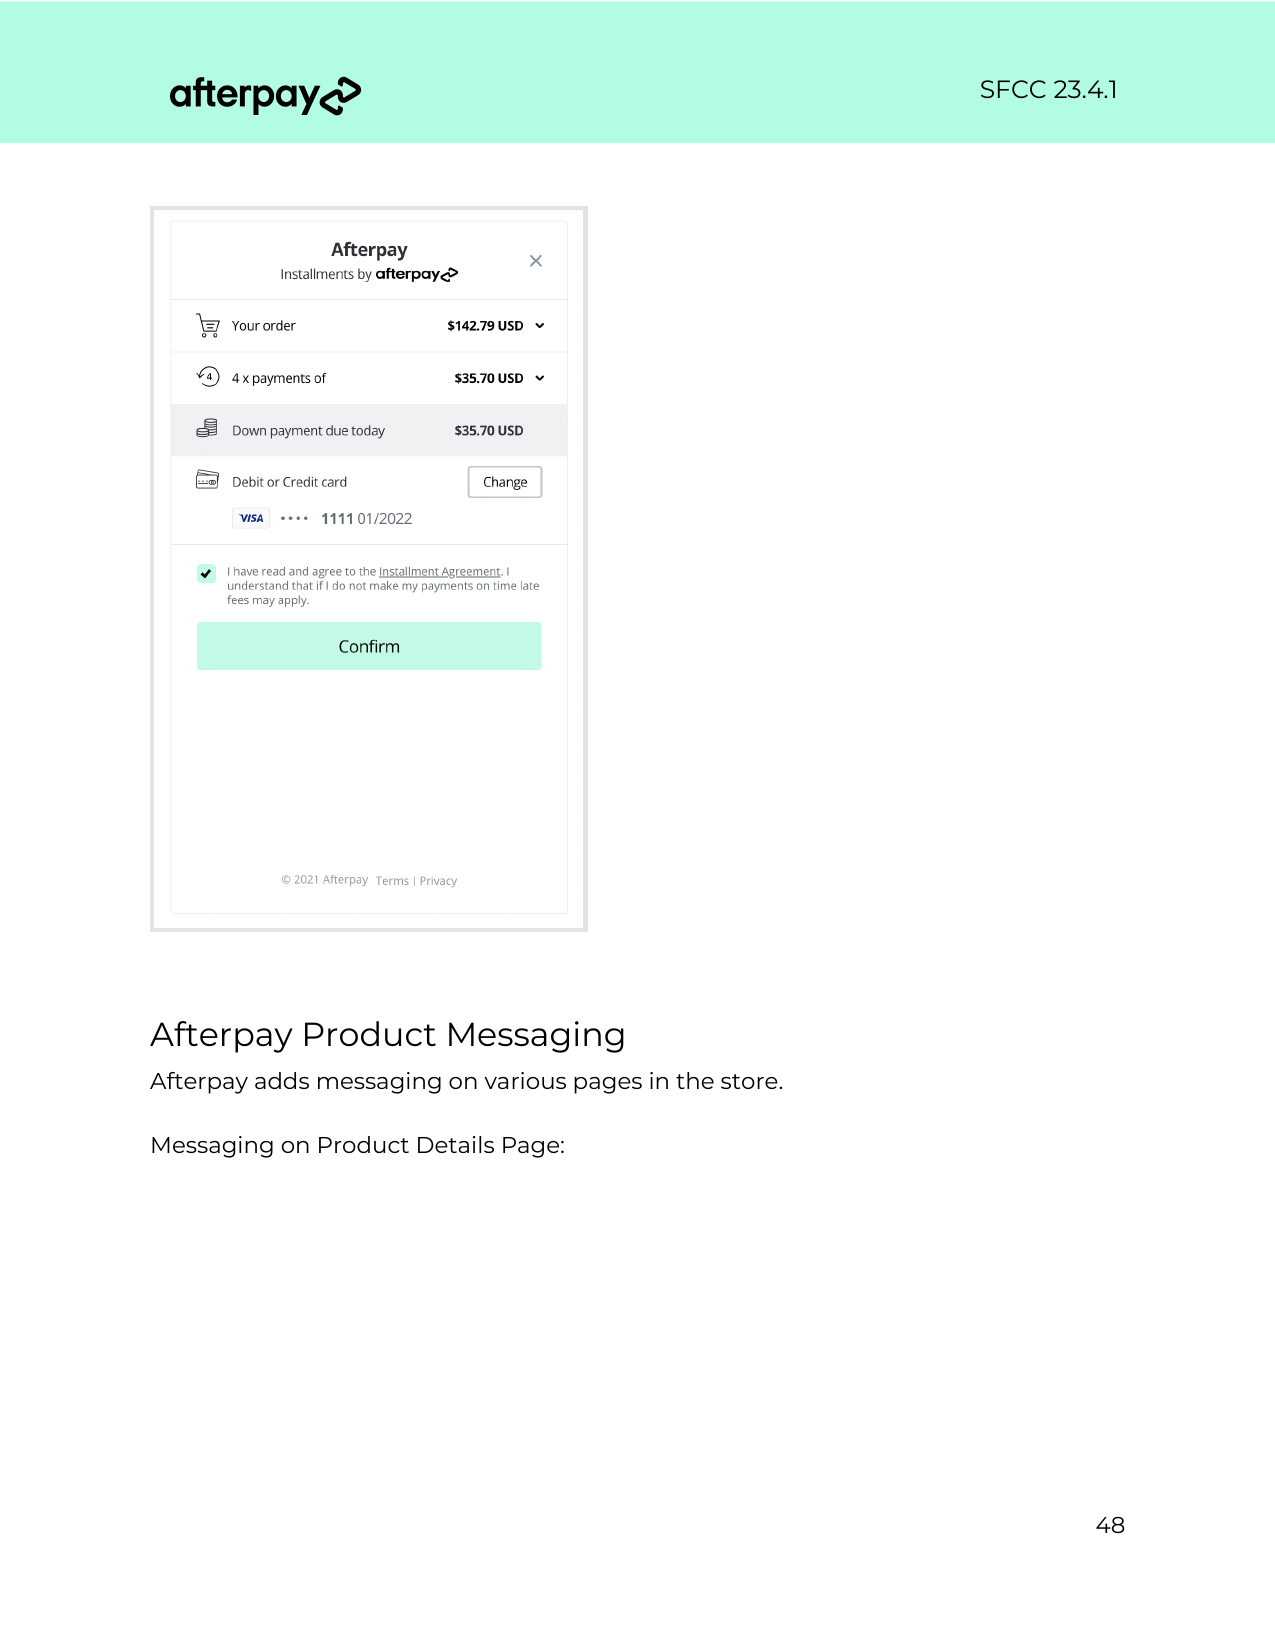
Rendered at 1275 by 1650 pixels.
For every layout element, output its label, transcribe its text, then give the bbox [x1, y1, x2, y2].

picture [134, 48, 397, 144]
picture [154, 210, 583, 928]
subtitle Afterpay Product Messaging [150, 1014, 1125, 1055]
text Messaging on Product Details Page: [150, 1131, 1125, 1159]
text Afterpay adds messaging on various pages in the store. [150, 1067, 1125, 1095]
